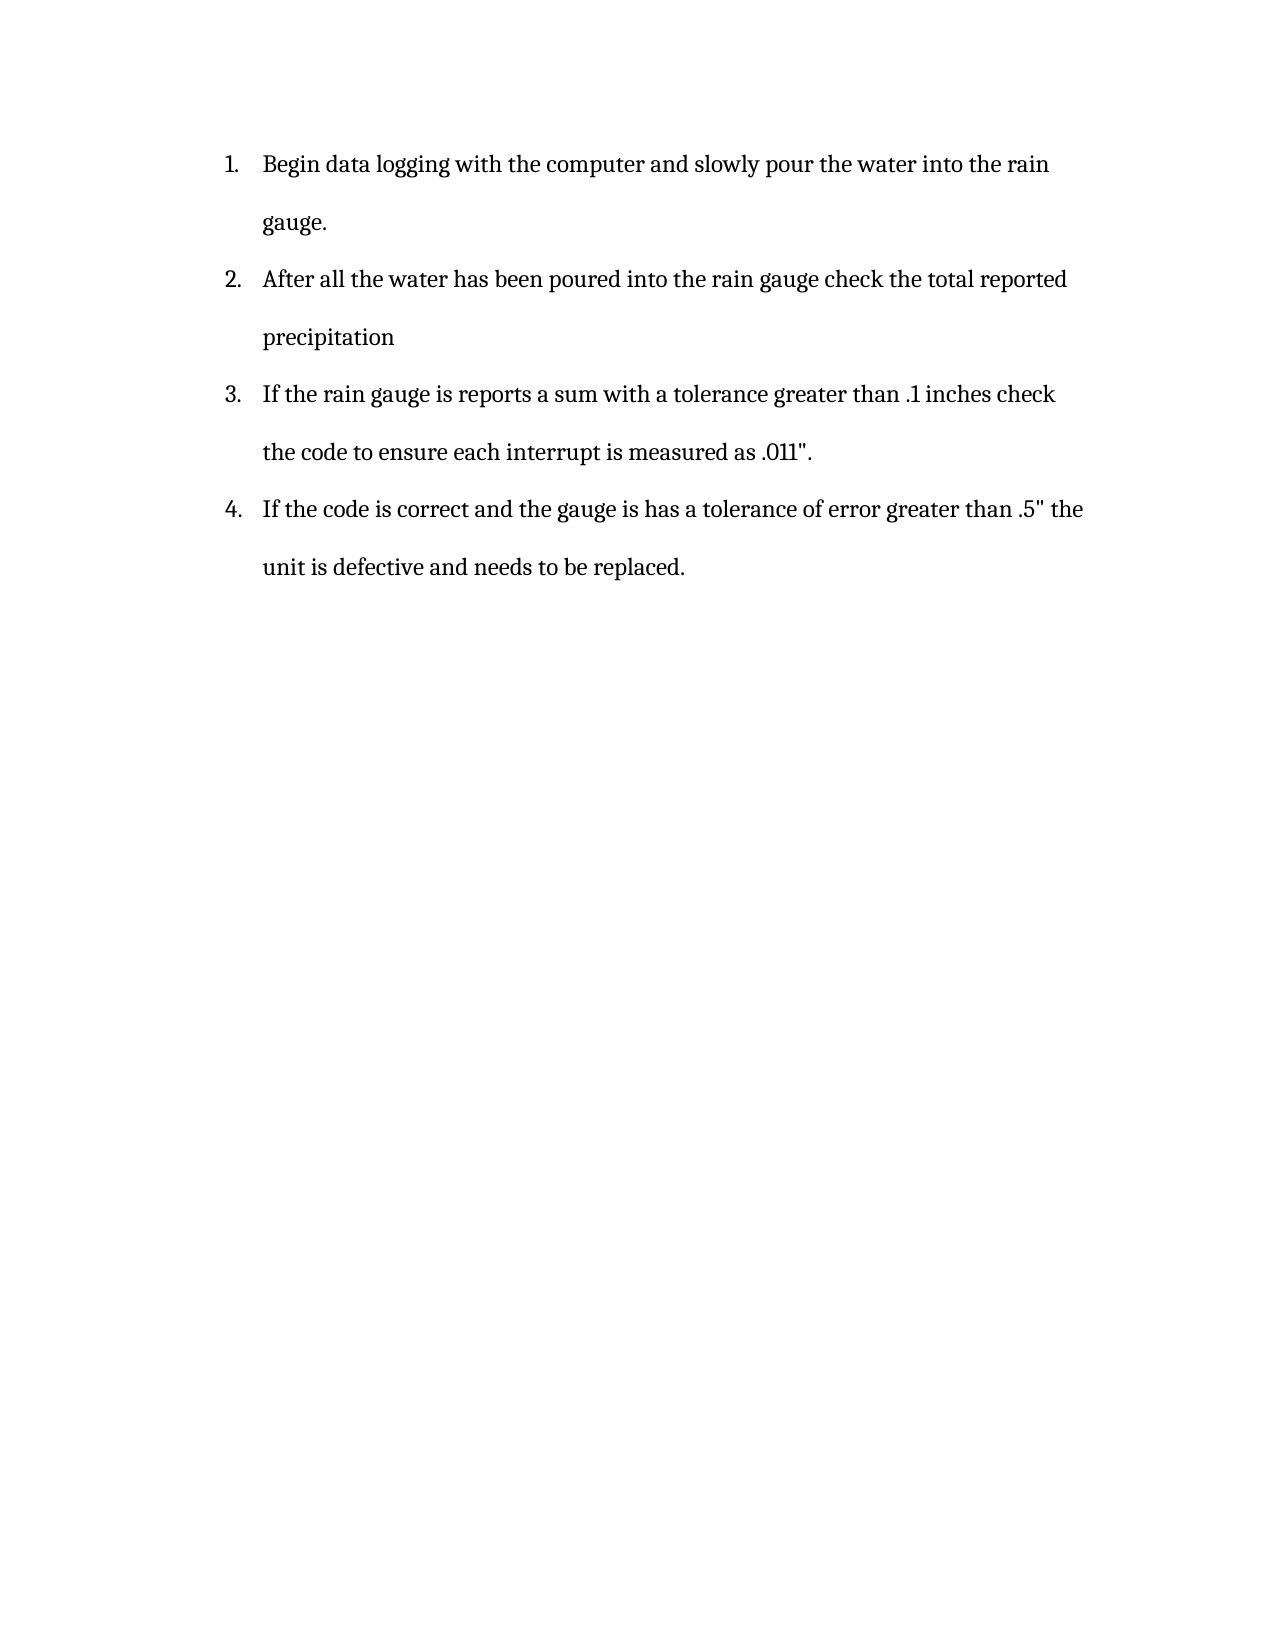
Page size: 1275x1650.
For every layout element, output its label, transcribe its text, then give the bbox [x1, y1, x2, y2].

list If the code is correct and the gauge is has a tolerance of error greater than .5" the unit is defective and needs to be replaced. [225, 495, 1087, 581]
list After all the water has been poured into the rain gauge check the total reported precipitation [225, 265, 1087, 351]
list If the rain gauge is reports a sum with a tolerance greater than .1 inches check the code to ensure each interrupt is measured as .011". [225, 380, 1087, 466]
list Begin data logging with the computer and slowly pour the water into the rain gauge. [225, 150, 1087, 236]
